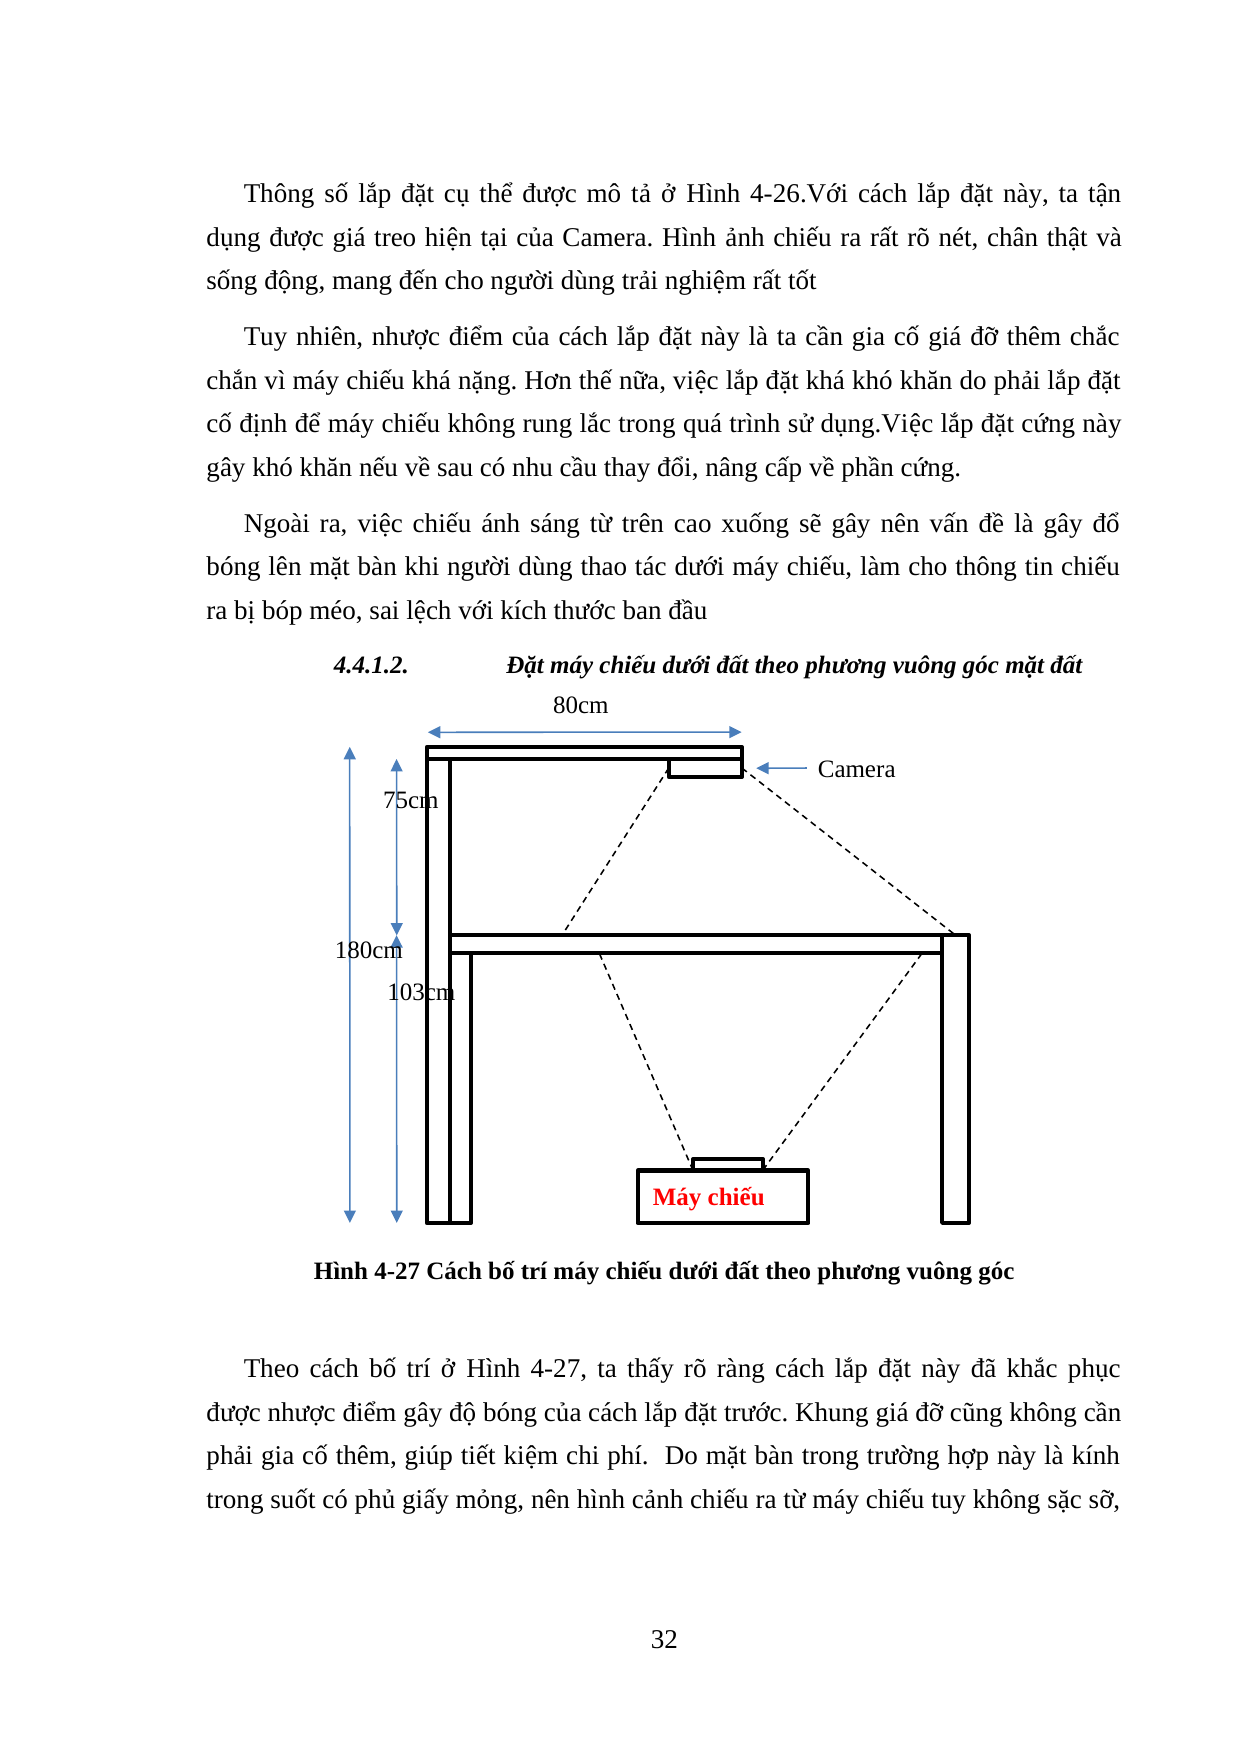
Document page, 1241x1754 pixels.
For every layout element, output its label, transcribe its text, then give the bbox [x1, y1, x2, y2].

subtitle Đặt máy chiếu dưới đất theo phương vuông góc mặt đất [296, 650, 1122, 679]
text Ngoài ra, việc chiếu ánh sáng từ trên cao xuống sẽ gây nên vấn đề là gây đổ bóng lên mặt bàn khi người dùng thao tác dưới máy chiếu, làm cho thông tin chiếu ra bị bóp méo, sai lệch với kích thước ban đầu [206, 507, 1122, 625]
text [206, 1352, 1122, 1514]
text Tuy nhiên, nhược điểm của cách lắp đặt này là ta cần gia cố giá đỡ thêm chắc chắn vì máy chiếu khá nặng. Hơn thế nữa, việc lắp đặt khá khó khăn do phải lắp đặt cố định để máy chiếu không rung lắc trong quá trình sử dụng.Việc lắp đặt cứng này gây khó khăn nếu về sau có nhu cầu thay đổi, nâng cấp về phần cứng. [206, 320, 1122, 482]
